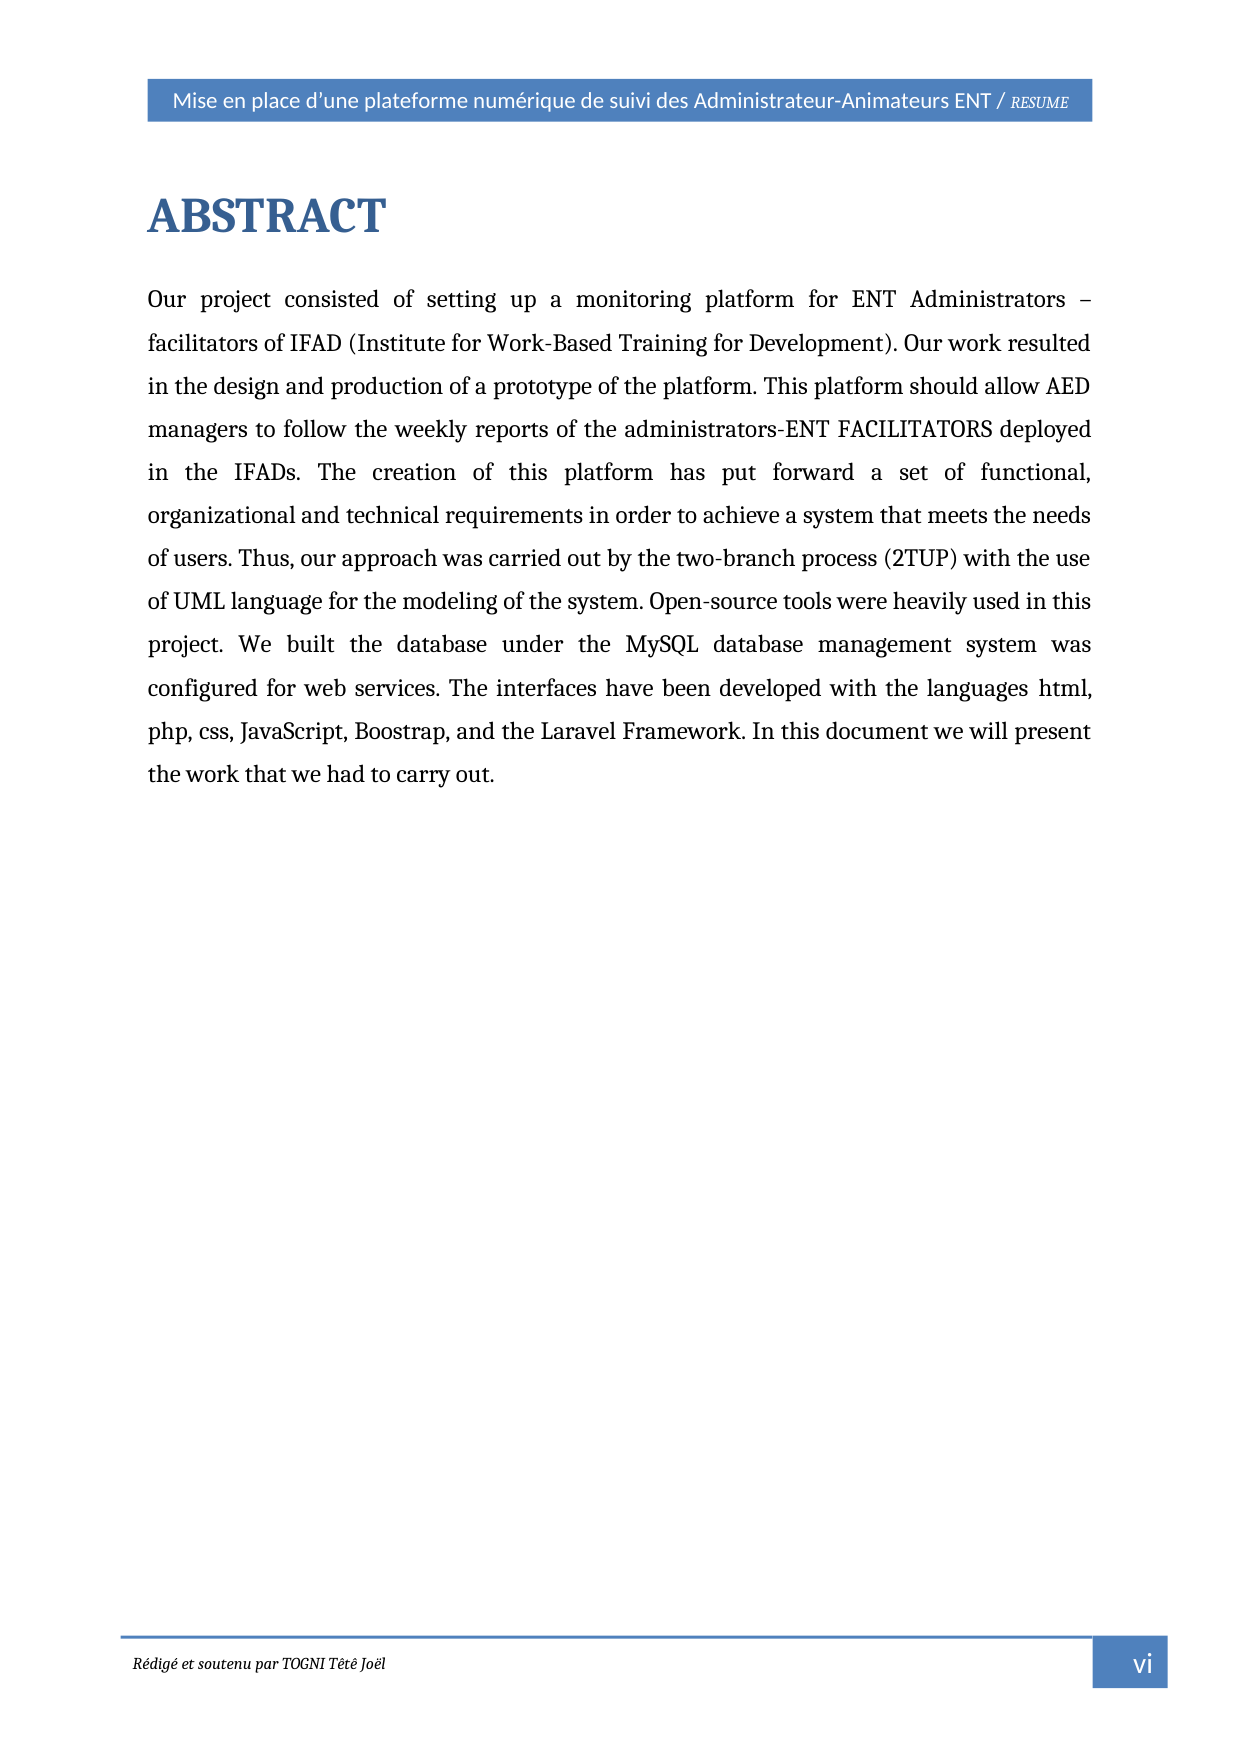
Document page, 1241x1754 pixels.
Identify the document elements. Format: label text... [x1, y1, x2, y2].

subtitle ABSTRACT [148, 187, 1092, 244]
text Our project consisted of setting up a monitoring platform for ENT Administrators – facilitators of IFAD (Institute for Work-Based Training for Development). Our work resulted in the design and production of a prototype of the platform. This platform should allow AED managers to follow the weekly reports of the administrators-ENT FACILITATORS deployed in the IFADs. The creation of this platform has put forward a set of functional, organizational and technical requirements in order to achieve a system that meets the needs of users. Thus, our approach was carried out by the two-branch process (2TUP) with the use of UML language for the modeling of the system. Open-source tools were heavily used in this project. We built the database under the MySQL database management system was configured for web services. The interfaces have been developed with the languages ​​html, php, css, JavaScript, Boostrap, and the Laravel Framework. In this document we will present the work that we had to carry out. [148, 285, 1092, 788]
